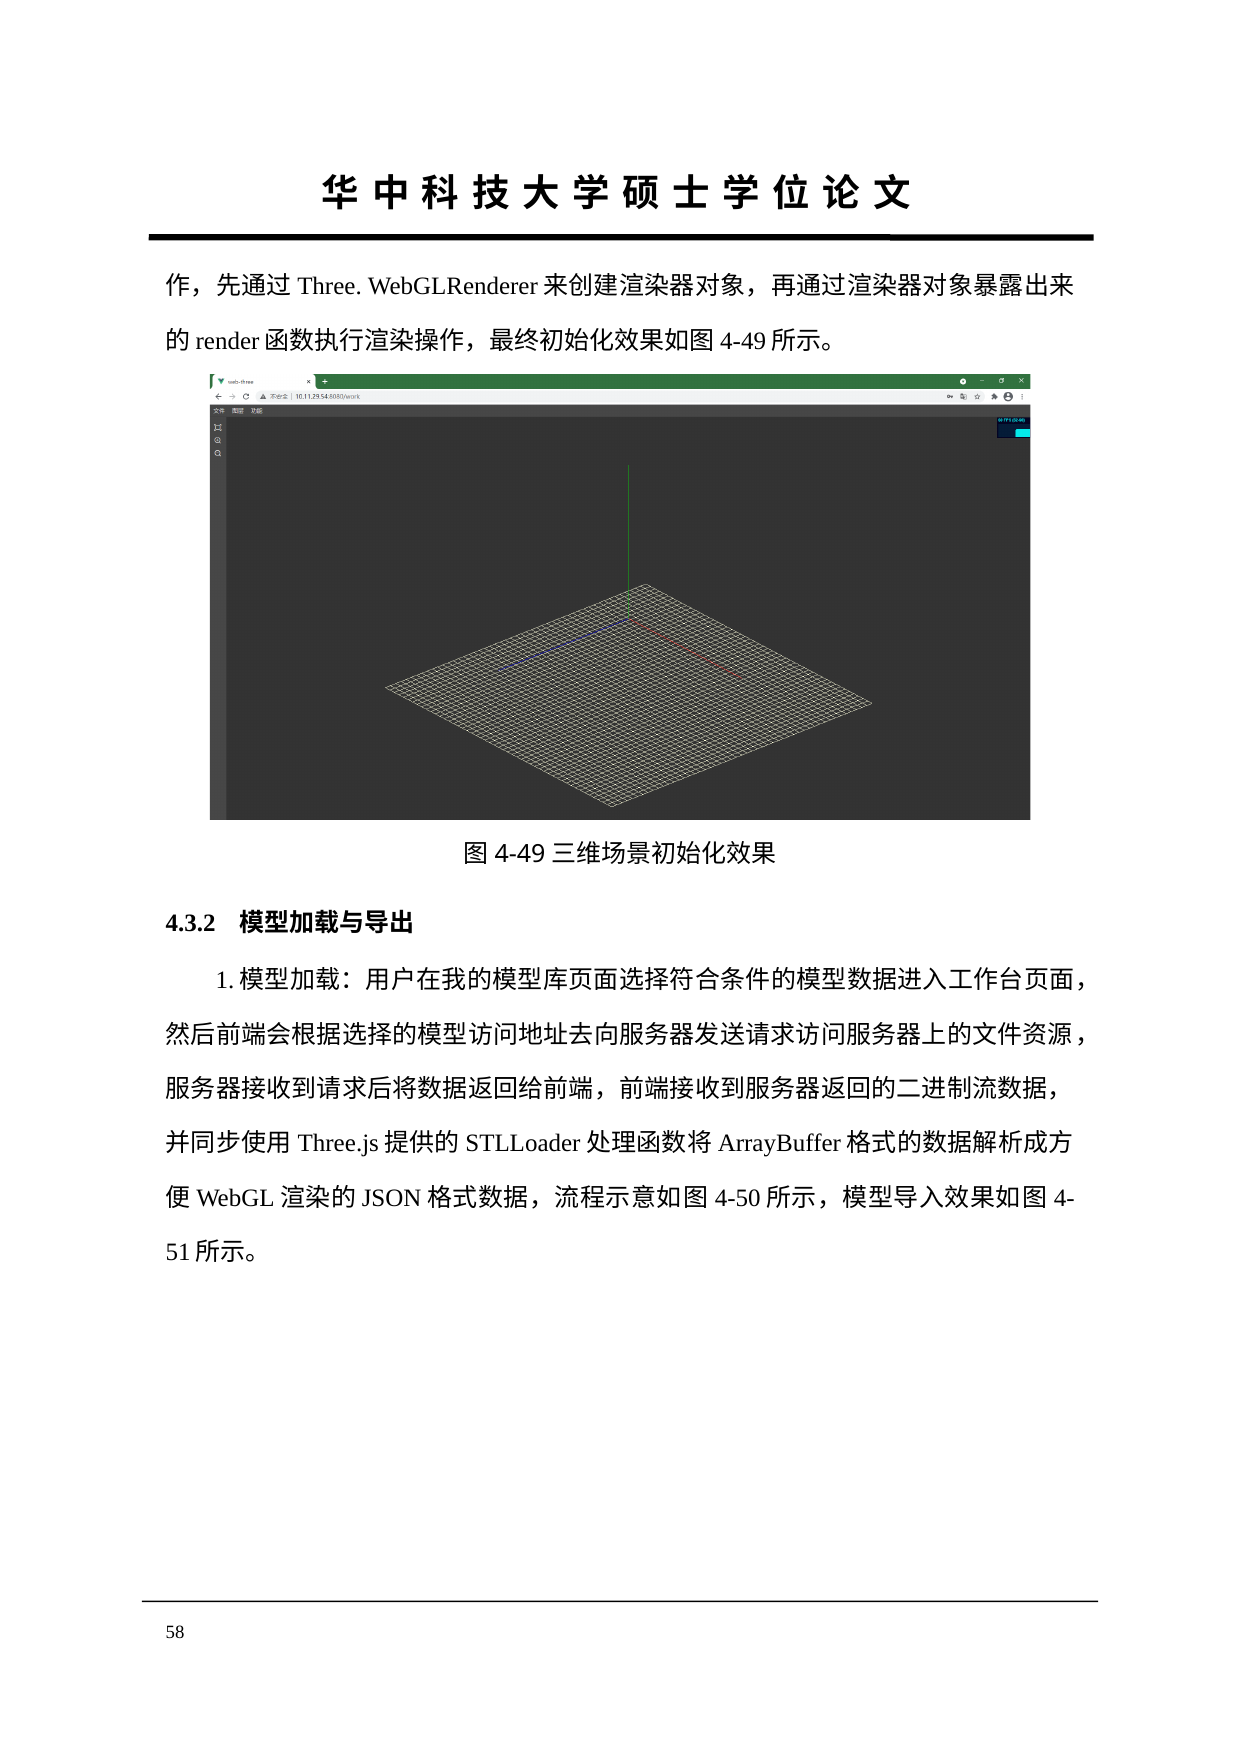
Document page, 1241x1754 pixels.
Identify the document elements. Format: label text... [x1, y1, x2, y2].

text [165, 266, 1075, 356]
subtitle 模型加载与导出 [165, 902, 1075, 939]
picture [209, 374, 1031, 820]
